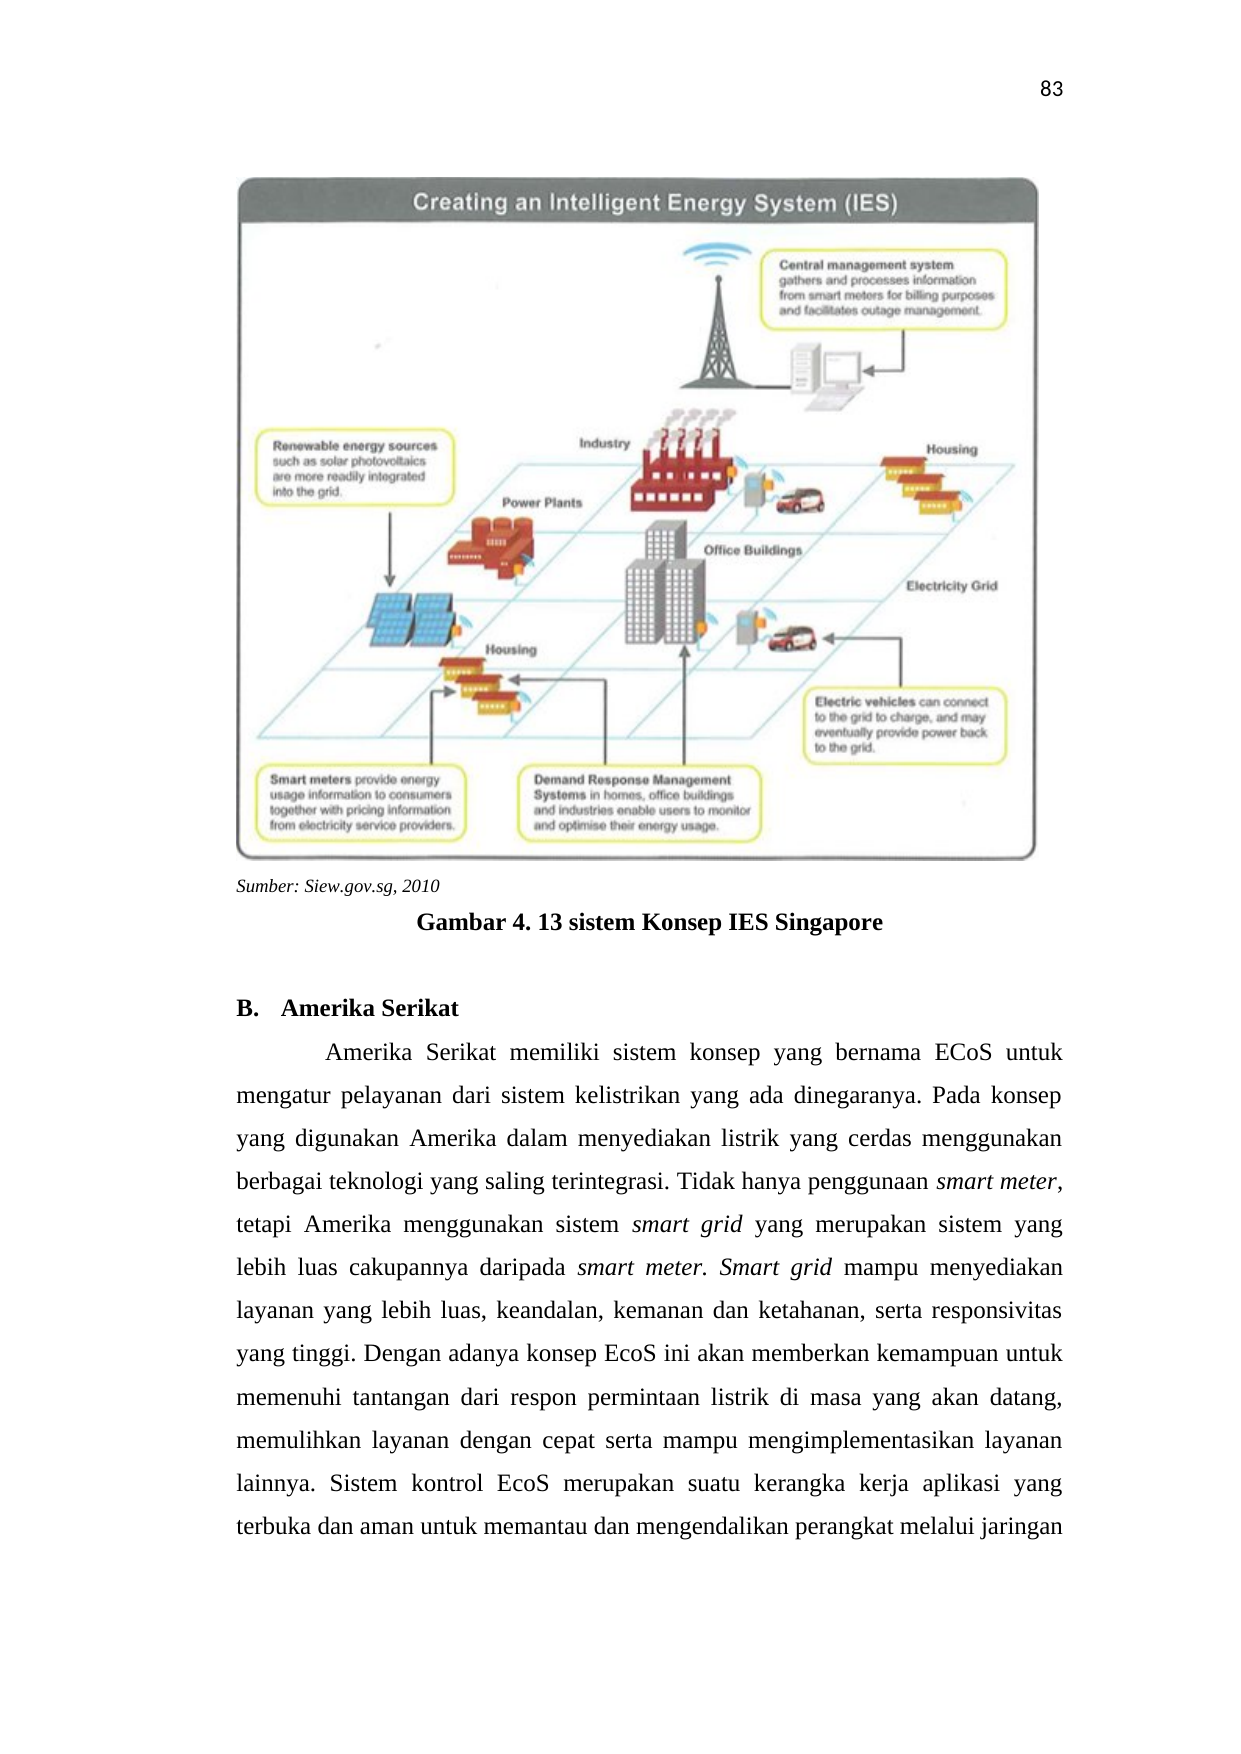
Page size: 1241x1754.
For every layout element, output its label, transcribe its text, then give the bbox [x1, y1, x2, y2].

text Sumber: Siew.gov.sg, 2010 [236, 875, 1063, 897]
text B. Amerika Serikat [236, 993, 1063, 1022]
picture [236, 177, 1039, 861]
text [236, 1037, 1063, 1540]
text Gambar 4. 13 sistem Konsep IES Singapore [236, 907, 1063, 936]
